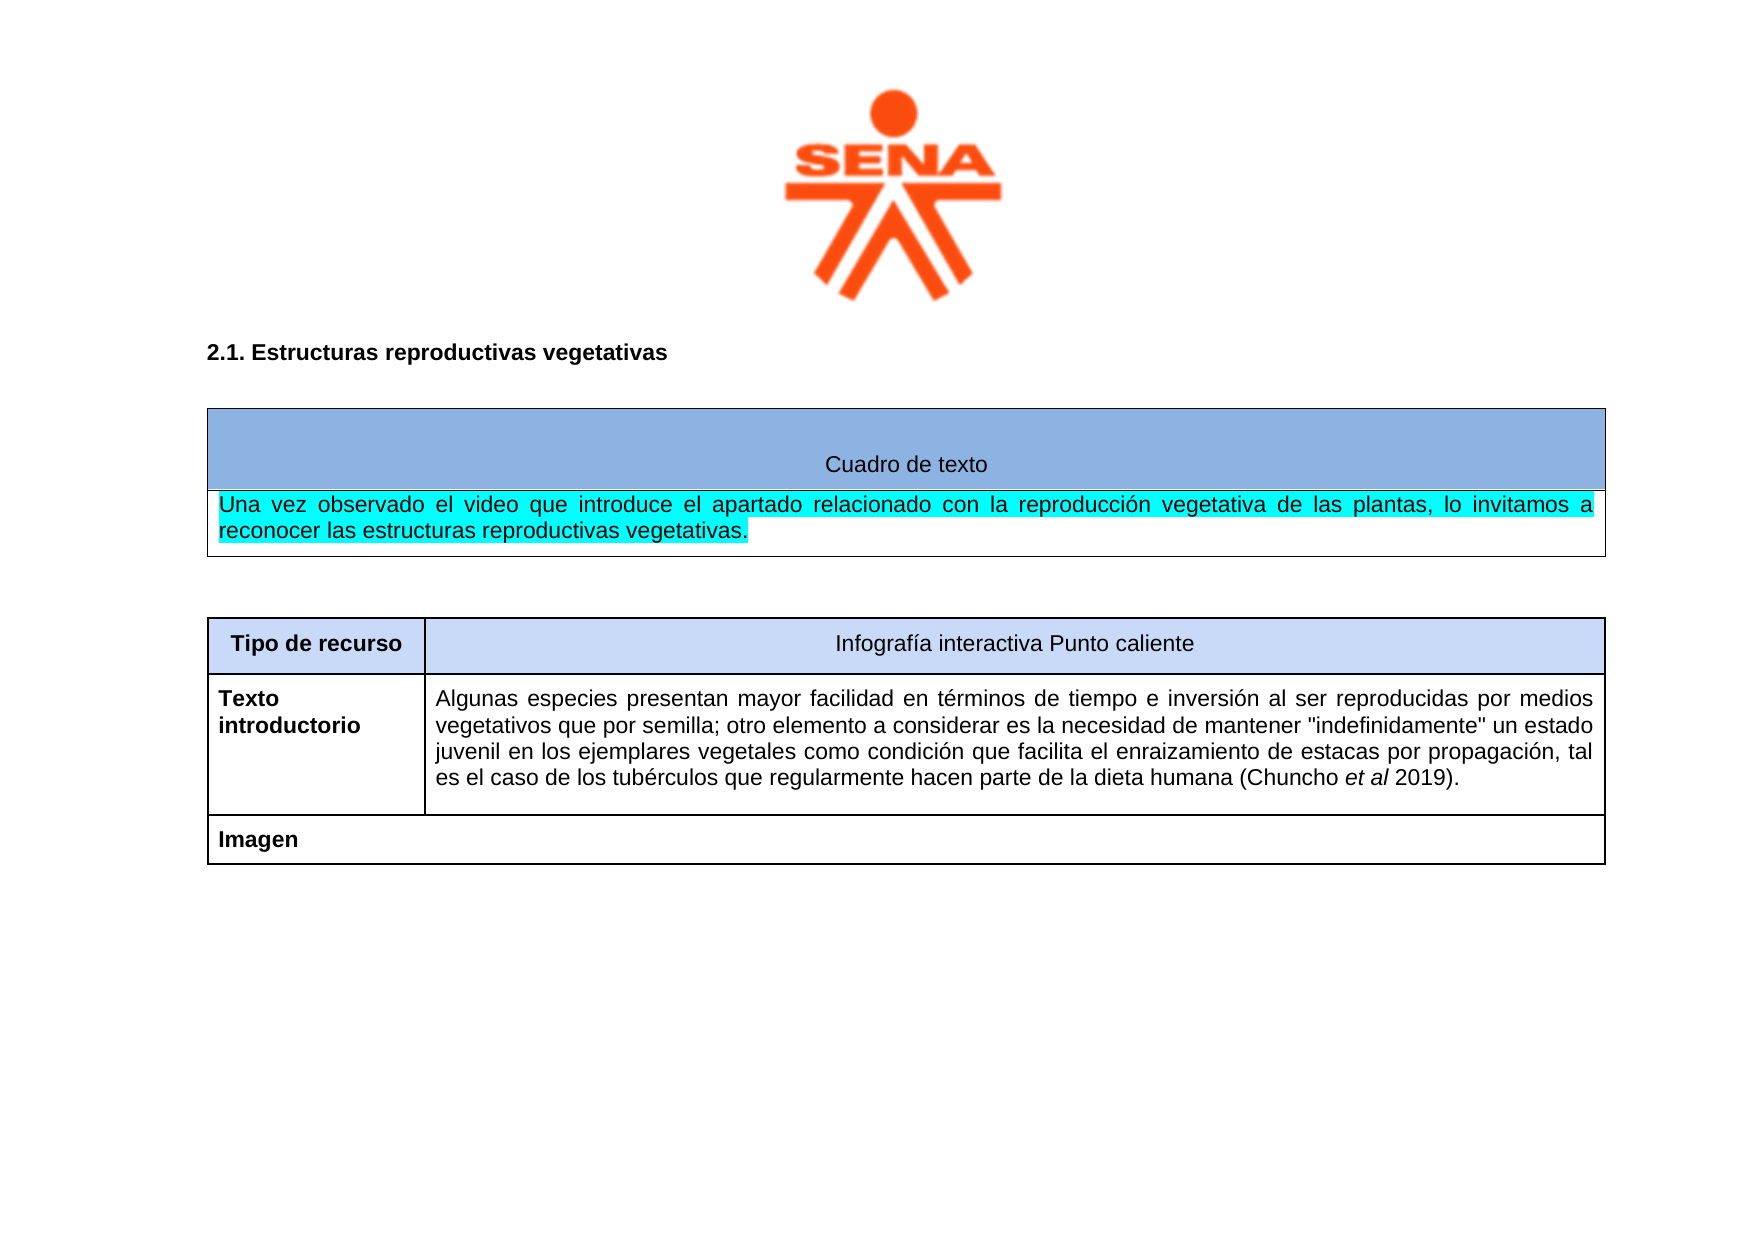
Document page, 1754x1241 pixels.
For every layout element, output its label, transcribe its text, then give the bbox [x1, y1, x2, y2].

table_header Tipo de recurso [209, 619, 424, 673]
table_cell Imagen [209, 816, 1604, 863]
table_header Cuadro de texto [208, 409, 1605, 489]
table_cell Texto introductorio [209, 675, 424, 813]
table_cell Algunas especies presentan mayor facilidad en términos de tiempo e inversión al ser reproducidas por medios vegetativos que por semilla; otro elemento a considerar es la necesidad de mantener "indefinidamente" un estado juvenil en los ejemplares vegetales como condición que facilita el enraizamiento de estacas por propagación, tal es el caso de los tubérculos que regularmente hacen parte de la dieta humana (Chuncho et al 2019). [426, 675, 1604, 813]
table_cell Una vez observado el video que introduce el apartado relacionado con la reproducción vegetativa de las plantas, lo invitamos a reconocer las estructuras reproductivas vegetativas. [208, 491, 1605, 556]
text 2.1. Estructuras reproductivas vegetativas [207, 339, 1577, 365]
picture [766, 75, 1018, 313]
table_header Infografía interactiva Punto caliente [426, 619, 1604, 673]
